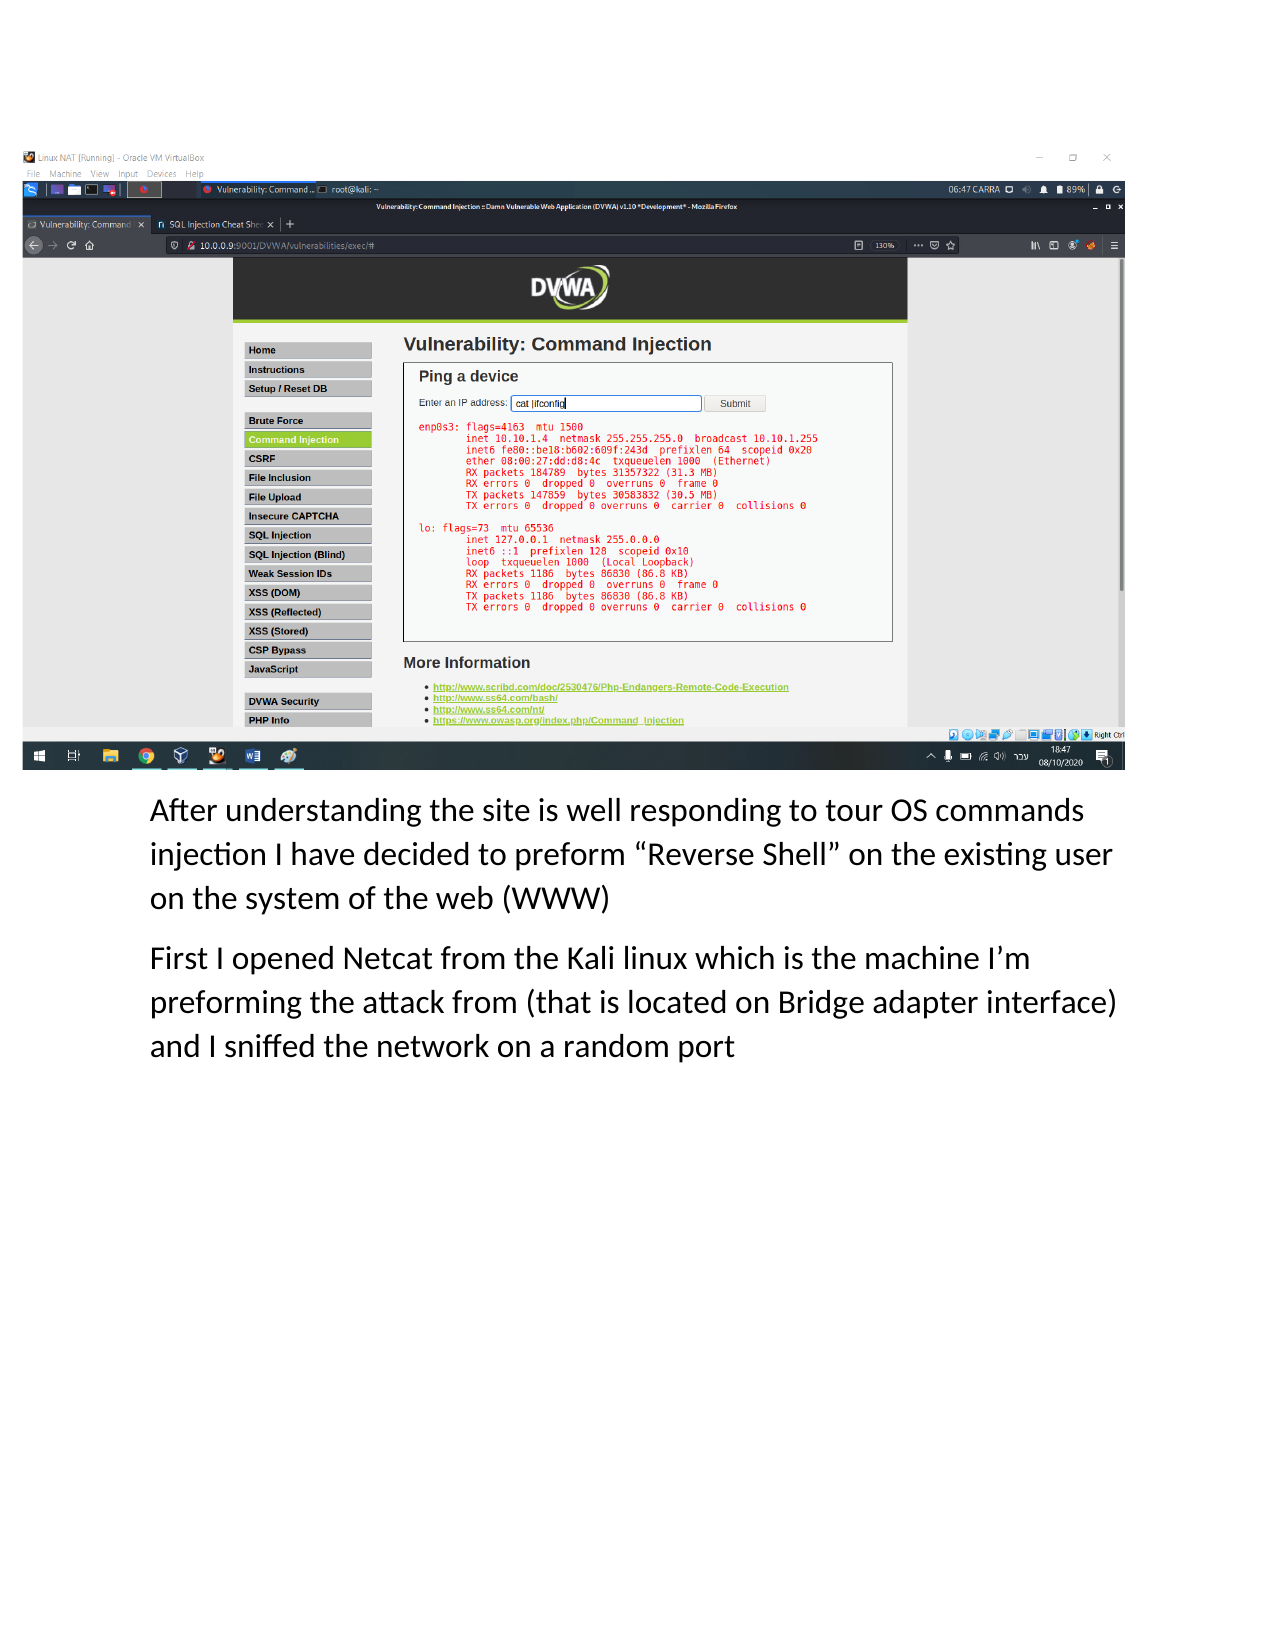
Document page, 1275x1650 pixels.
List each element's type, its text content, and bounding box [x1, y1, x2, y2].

text First I opened Netcat from the Kali linux which is the machine I’m preforming the attack from (that is located on Bridge adapter interface) and I sniffed the network on a random port [150, 937, 1125, 1066]
picture [22, 150, 1125, 770]
text After understanding the site is well responding to tour OS commands injection I have decided to preform “Reverse Shell” on the existing user on the system of the web (WWW) [150, 789, 1125, 917]
